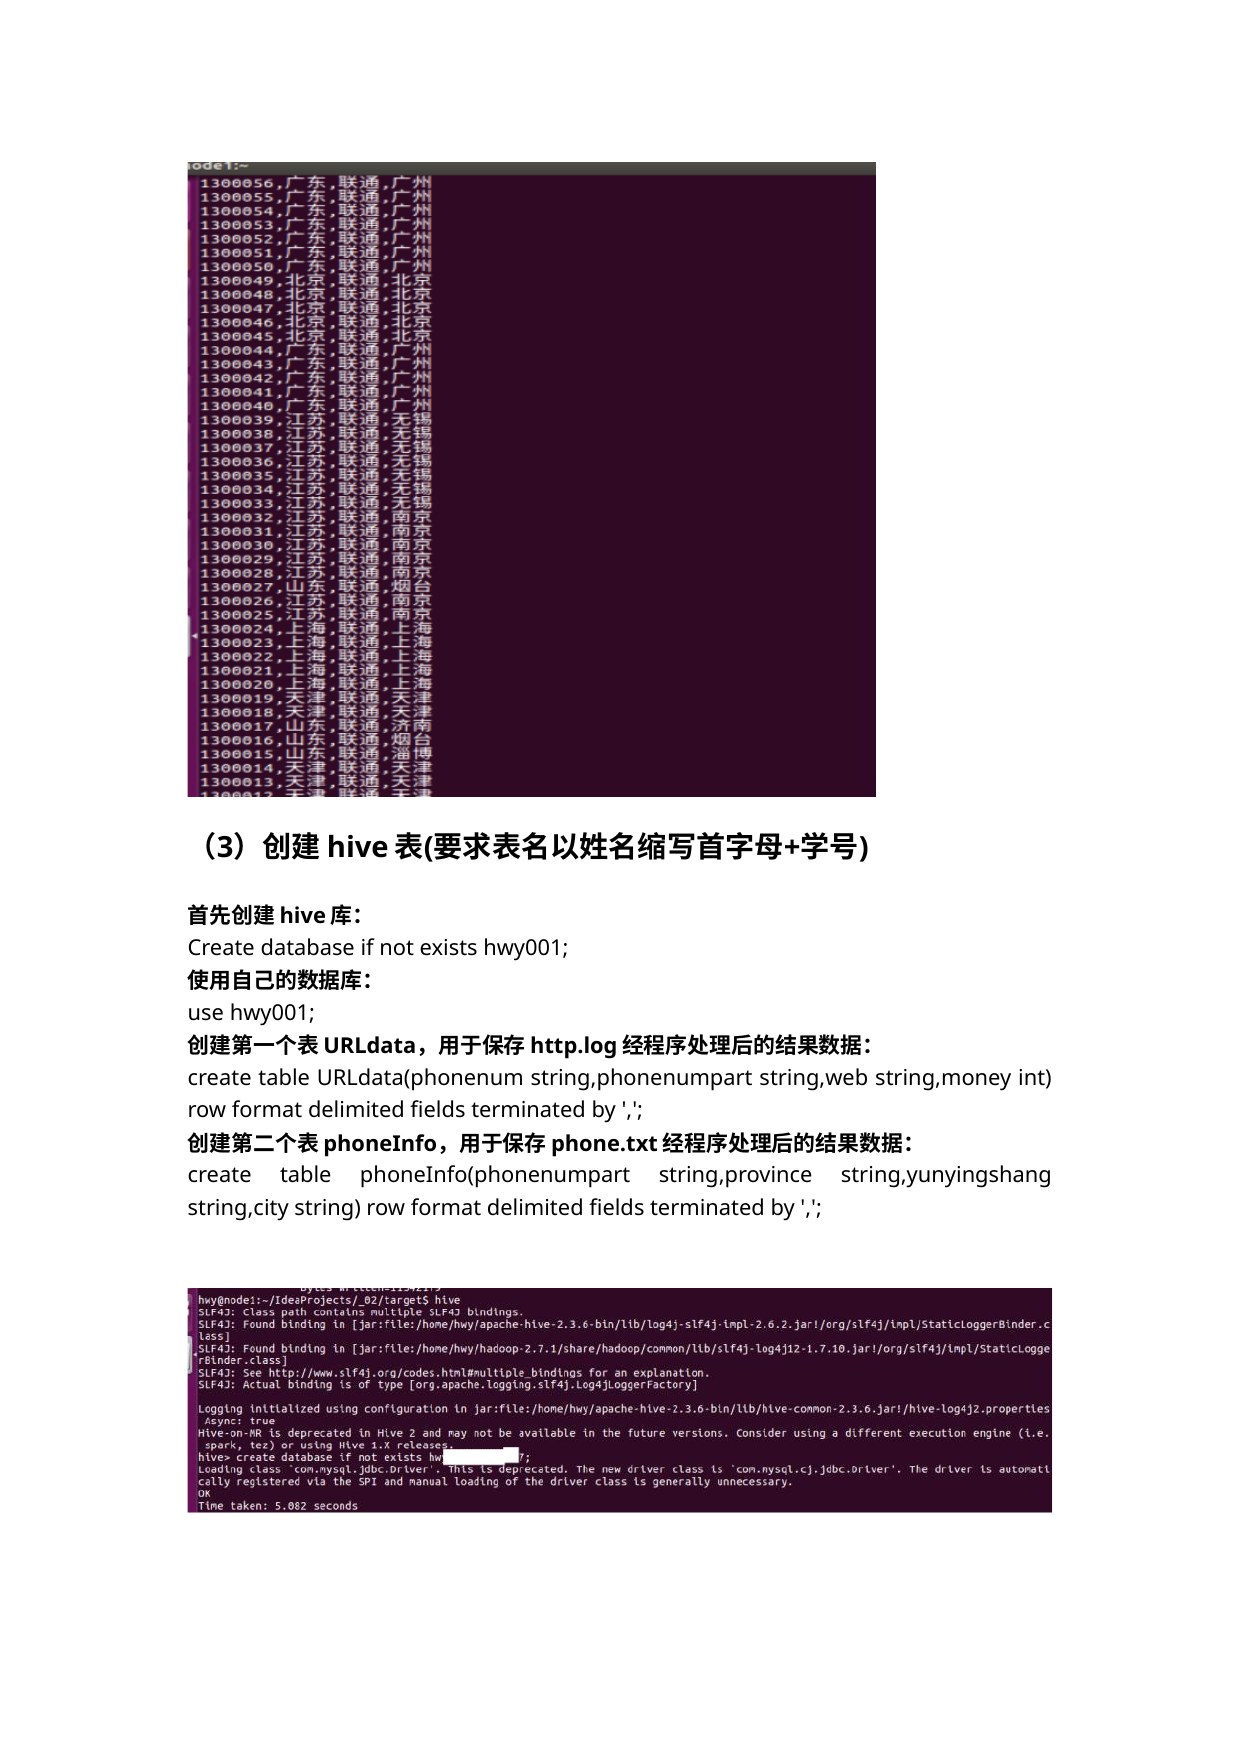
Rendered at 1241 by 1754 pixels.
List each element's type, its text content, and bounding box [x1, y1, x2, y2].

picture [187, 162, 876, 797]
picture [187, 1288, 1053, 1513]
list 创建第一个表URLdata，用于保存http.log经程序处理后的结果数据： [187, 1028, 1053, 1061]
list Create database if not exists hwy001; [187, 931, 1053, 963]
text create table phoneInfo(phonenumpart string,province string,yunyingshang string,city string) row format delimited fields terminated by ','; [187, 1158, 1053, 1223]
list 创建hive表(要求表名以姓名缩写首字母+学号) [187, 812, 1053, 877]
list use hwy001; [187, 996, 1053, 1028]
list 使用自己的数据库： [187, 963, 1053, 996]
text 创建第二个表phoneInfo，用于保存phone.txt经程序处理后的结果数据： [187, 1126, 1053, 1158]
list 首先创建hive库： [187, 898, 1053, 931]
text create table URLdata(phonenum string,phonenumpart string,web string,money int) row format delimited fields terminated by ','; [187, 1061, 1053, 1126]
